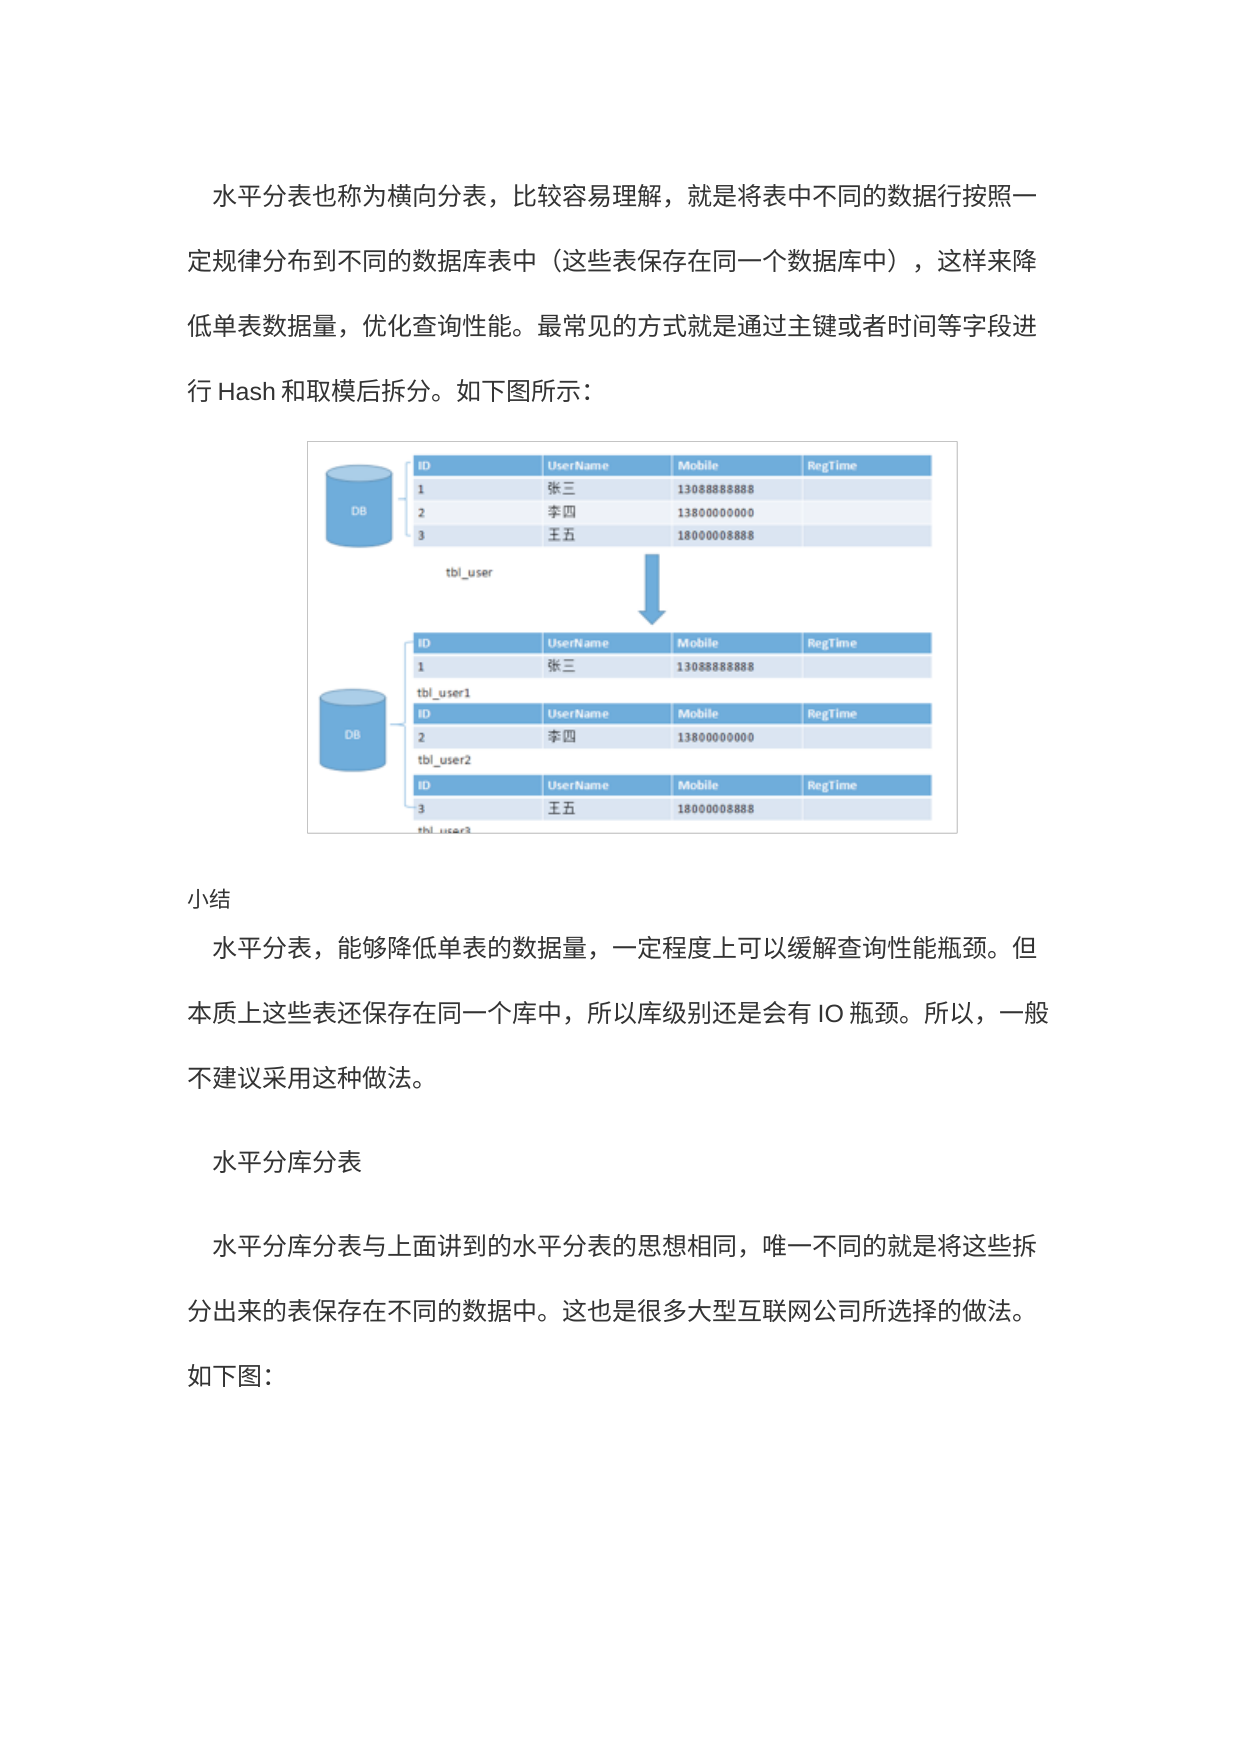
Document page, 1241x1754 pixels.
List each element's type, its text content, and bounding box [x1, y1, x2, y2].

text 水平分表，能够降低单表的数据量，一定程度上可以缓解查询性能瓶颈。但本质上这些表还保存在同一个库中，所以库级别还是会有IO瓶颈。所以，一般不建议采用这种做法。 [187, 914, 1053, 1109]
text 水平分库分表与上面讲到的水平分表的思想相同，唯一不同的就是将这些拆分出来的表保存在不同的数据中。这也是很多大型互联网公司所选择的做法。如下图： [187, 1212, 1053, 1407]
text 小结 [187, 882, 1053, 914]
text 水平分表也称为横向分表，比较容易理解，就是将表中不同的数据行按照一定规律分布到不同的数据库表中（这些表保存在同一个数据库中），这样来降低单表数据量，优化查询性能。最常见的方式就是通过主键或者时间等字段进行Hash和取模后拆分。如下图所示： [187, 162, 1053, 422]
text 水平分库分表 [187, 1128, 1053, 1193]
picture [306, 440, 959, 835]
